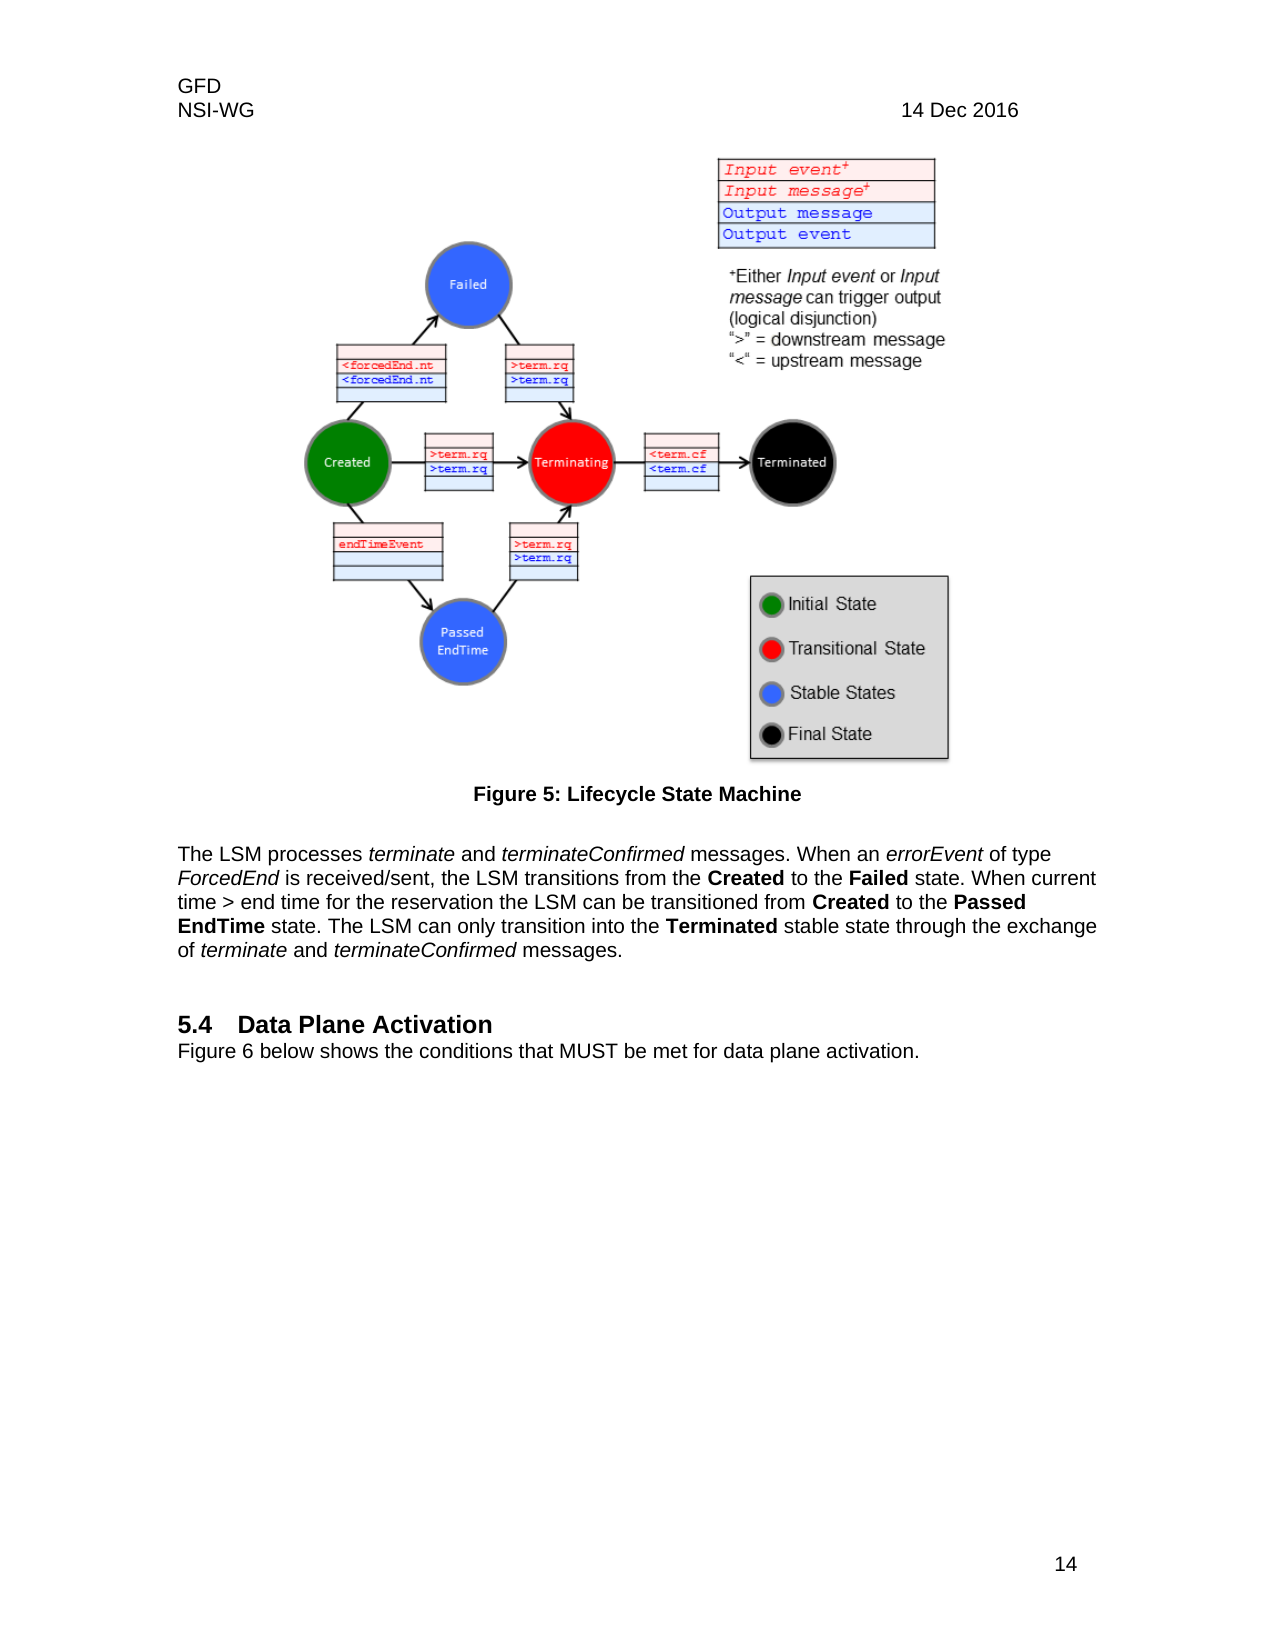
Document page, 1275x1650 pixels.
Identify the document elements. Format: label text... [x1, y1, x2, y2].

text Figure 5: Lifecycle State Machine [177, 782, 1098, 806]
picture [192, 150, 1083, 769]
subtitle Data Plane Activation [177, 1010, 1098, 1038]
text The LSM processes terminate and terminateConfirmed messages. When an errorEvent of type ForcedEnd is received/sent, the LSM transitions from the Created to the Failed state. When current time > end time for the reservation the LSM can be transitioned from Created to the Passed EndTime state. The LSM can only transition into the Terminated stable state through the exchange of terminate and terminateConfirmed messages. [177, 842, 1098, 962]
text Figure 6 below shows the conditions that MUST be met for data plane activation. [177, 1038, 1098, 1062]
